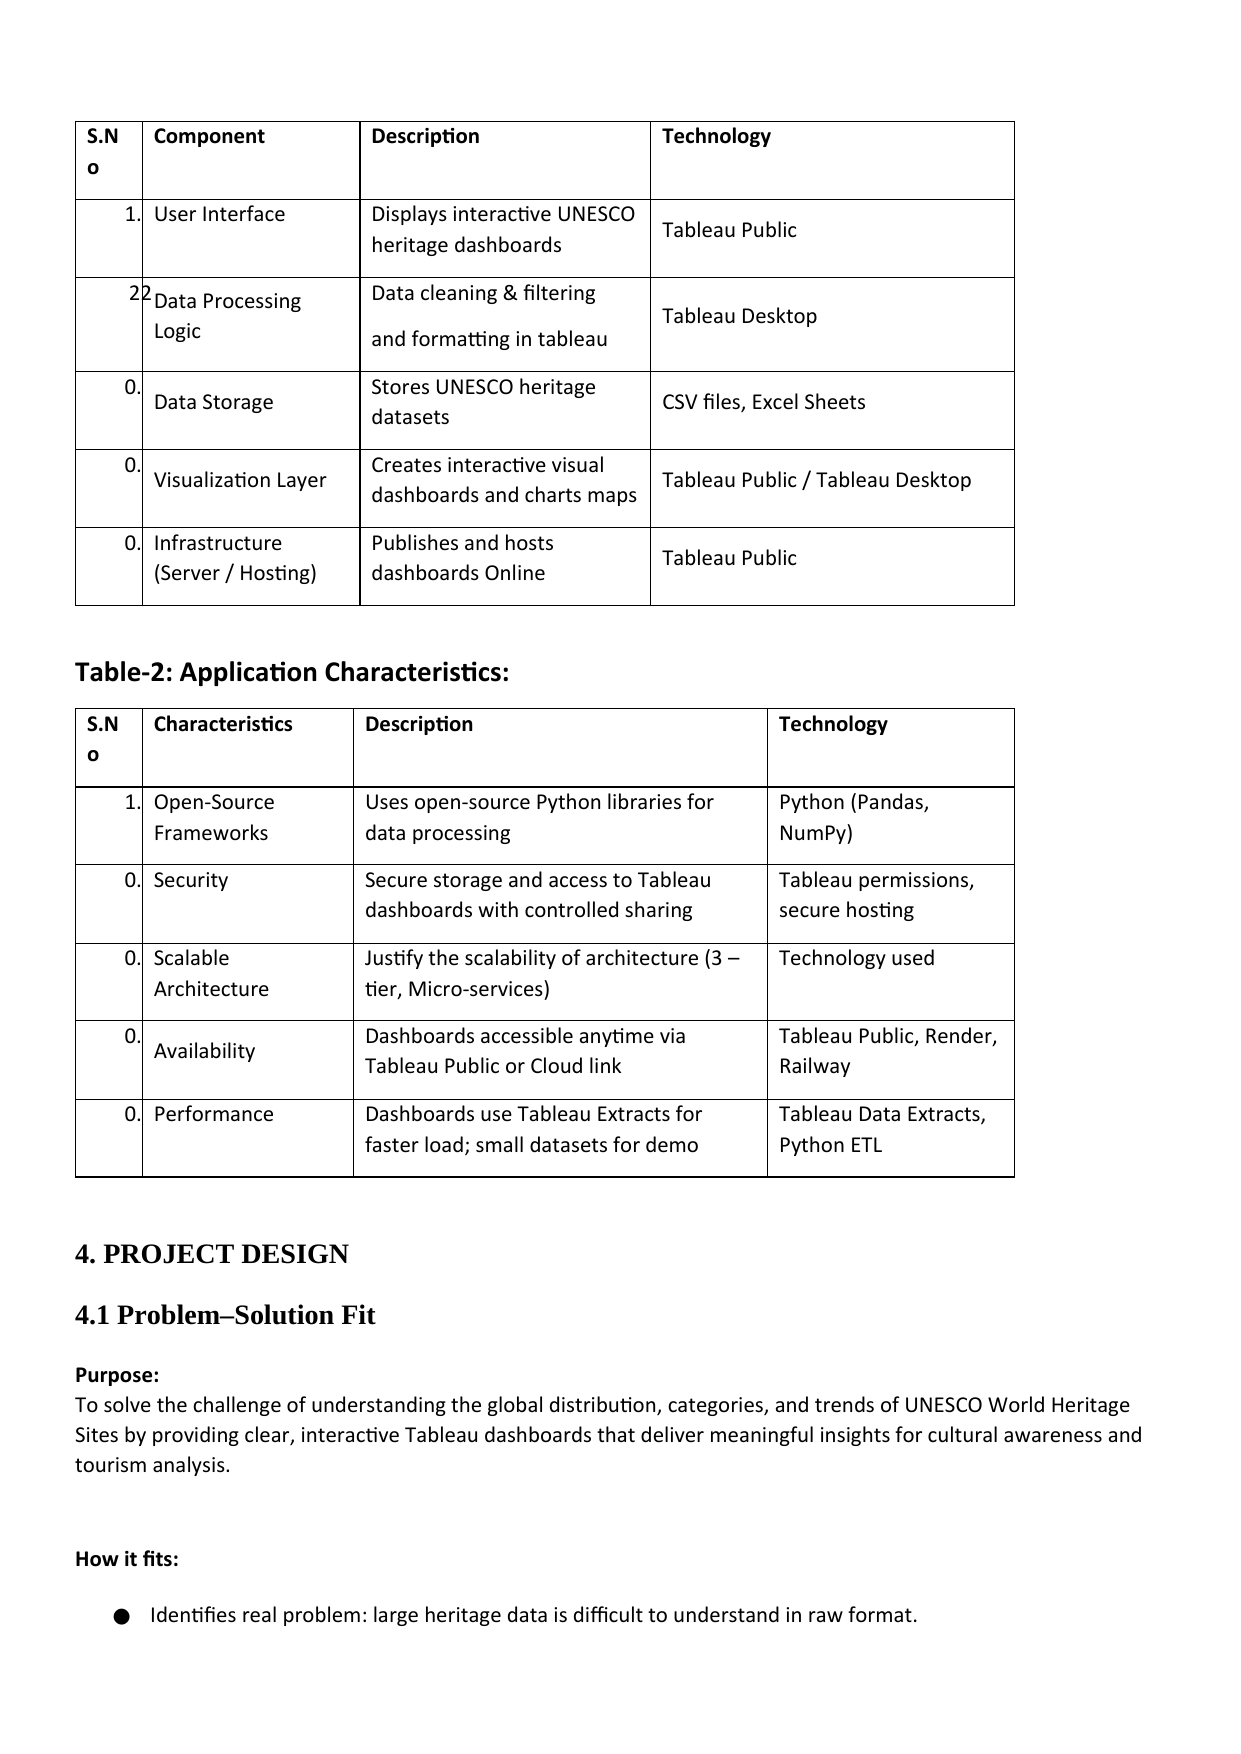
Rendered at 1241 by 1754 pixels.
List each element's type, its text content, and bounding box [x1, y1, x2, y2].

list Identifies real problem: large heritage data is difficult to understand in raw format. [112, 1591, 1165, 1634]
table_cell Tableau Public / Tableau Desktop [651, 450, 1014, 527]
table_cell Dashboards use Tableau Extracts for faster load; small datasets for demo [354, 1100, 767, 1176]
table_cell Infrastructure (Server / Hosting) [143, 528, 359, 605]
text How it fits: [75, 1544, 1165, 1572]
table_cell Displays interactive UNESCO heritage dashboards [361, 200, 650, 277]
table_cell Tableau Public [651, 528, 1014, 605]
table_cell Data Storage [143, 372, 359, 449]
table_cell Tableau Data Extracts, Python ETL [768, 1100, 1014, 1176]
table_cell Dashboards accessible anytime via Tableau Public or Cloud link [354, 1021, 767, 1098]
table_cell [76, 528, 142, 605]
table_cell Uses open-source Python libraries for data processing [354, 788, 767, 864]
table_cell Tableau permissions, secure hosting [768, 865, 1014, 942]
text Table-2: Application Characteristics: [75, 653, 1165, 689]
text 4. PROJECT DESIGN [75, 1237, 1165, 1269]
table_cell Python (Pandas, NumPy) [768, 788, 1014, 864]
text Purpose: To solve the challenge of understanding the global distribution, categories, and trends of UNESCO World Heritage Sites by providing clear, interactive Tableau dashboards that deliver meaningful insights for cultural awareness and tourism analysis. [75, 1360, 1165, 1479]
table_cell Justify the scalability of architecture (3 – tier, Micro-services) [354, 944, 767, 1020]
table_header Characteristics [143, 709, 353, 786]
table_header S.No [76, 709, 142, 786]
table_cell Technology used [768, 944, 1014, 1020]
text 4.1 Problem–Solution Fit [75, 1298, 1165, 1331]
table_cell [76, 944, 142, 1020]
table_cell Tableau Desktop [651, 278, 1014, 371]
table_cell [76, 450, 142, 527]
table_cell Stores UNESCO heritage datasets [361, 372, 650, 449]
table_cell CSV files, Excel Sheets [651, 372, 1014, 449]
table_header S.No [76, 122, 142, 198]
table_cell Performance [143, 1100, 353, 1176]
table_cell Secure storage and access to Tableau dashboards with controlled sharing [354, 865, 767, 942]
table_cell Data Processing Logic [143, 278, 359, 371]
table_cell Tableau Public, Render, Railway [768, 1021, 1014, 1098]
table_header Technology [768, 709, 1014, 786]
table_cell Open-Source Frameworks [143, 788, 353, 864]
table_header Description [354, 709, 767, 786]
table_cell [76, 200, 142, 277]
table_cell [76, 1021, 142, 1098]
table_cell Publishes and hosts dashboards Online [361, 528, 650, 605]
table_cell [76, 1100, 142, 1176]
table_header Description [361, 122, 650, 198]
table_cell Data cleaning & filtering and formatting in tableau [361, 278, 650, 371]
table_cell Availability [143, 1021, 353, 1098]
table_cell [76, 788, 142, 864]
table_header Technology [651, 122, 1014, 198]
table_cell Visualization Layer [143, 450, 359, 527]
table_cell Security [143, 865, 353, 942]
table_cell User Interface [143, 200, 359, 277]
table_cell Creates interactive visual dashboards and charts maps [361, 450, 650, 527]
table_cell [76, 865, 142, 942]
table_cell Tableau Public [651, 200, 1014, 277]
table_cell Scalable Architecture [143, 944, 353, 1020]
table_cell [76, 372, 142, 449]
table_cell 22 [76, 278, 142, 371]
table_header Component [143, 122, 359, 198]
